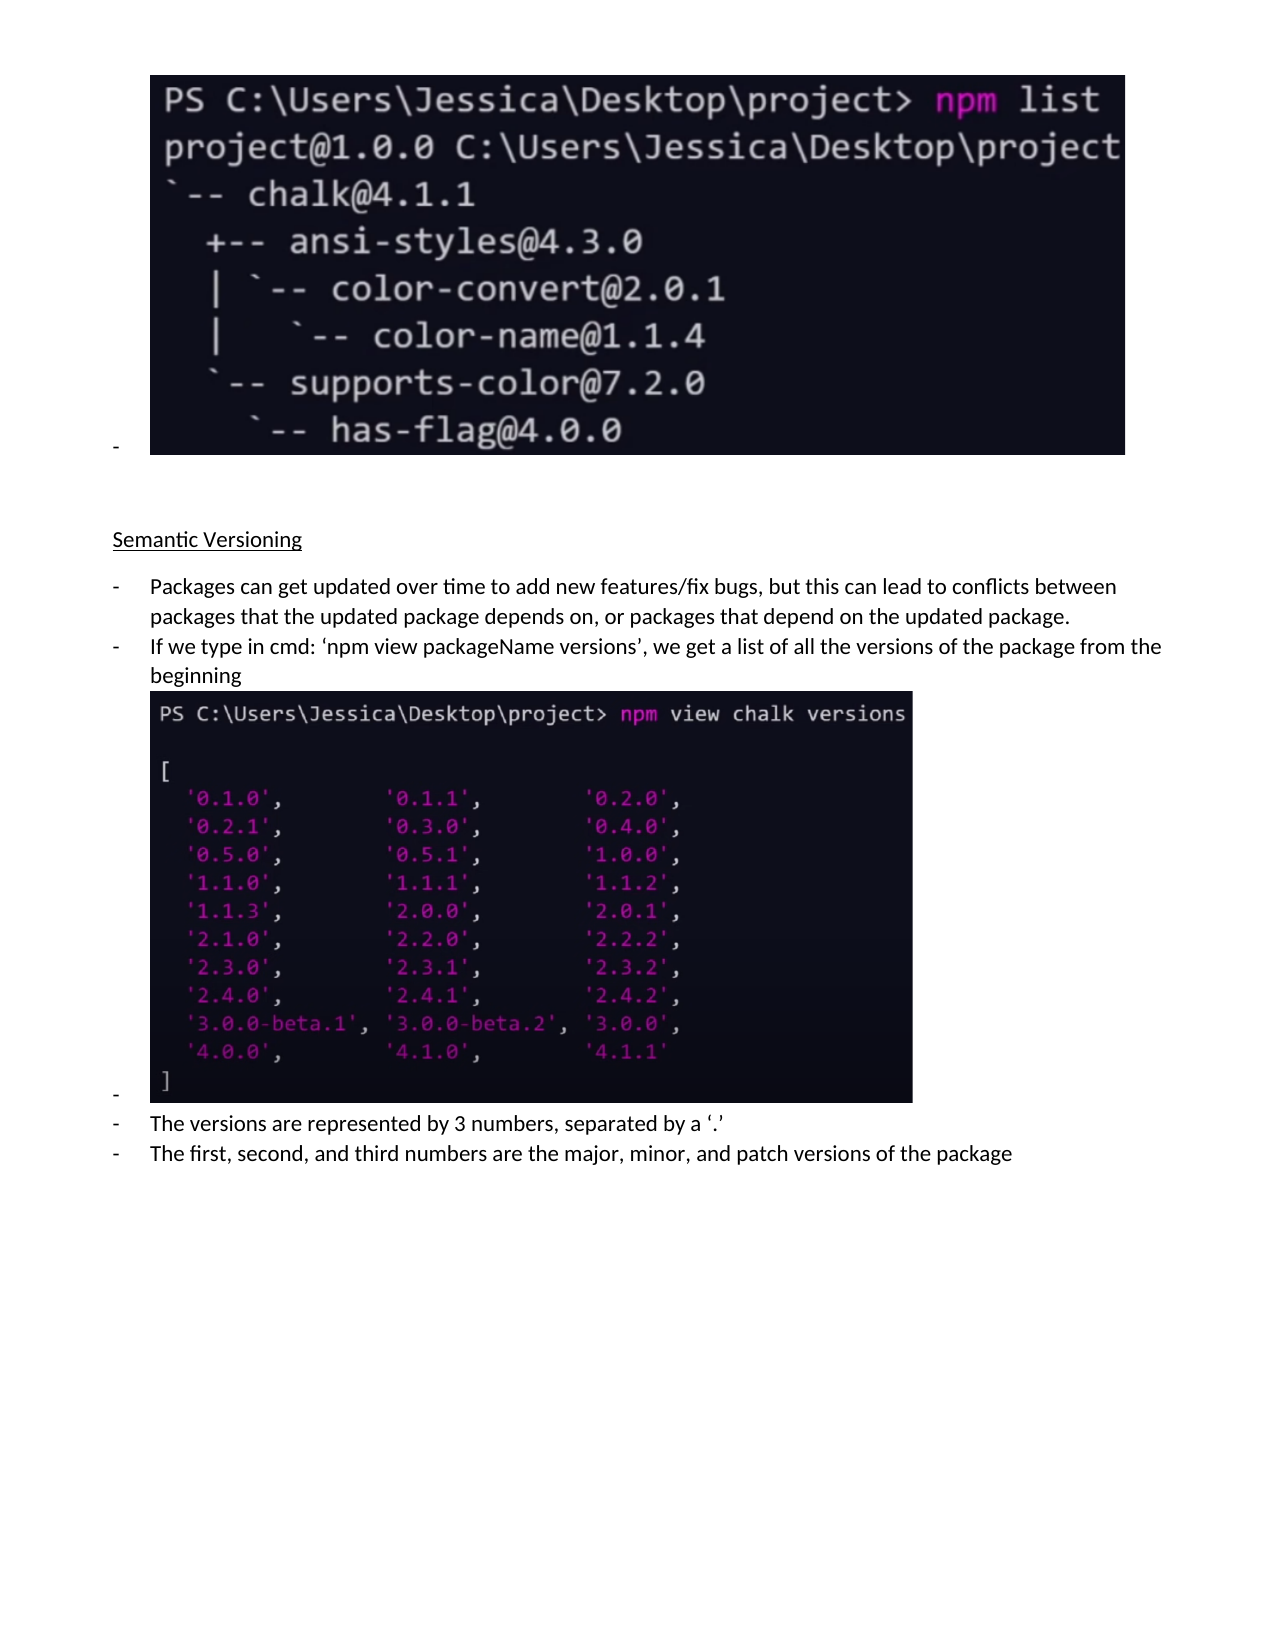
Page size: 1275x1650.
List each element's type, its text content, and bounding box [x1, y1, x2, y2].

list The versions are represented by 3 numbers, separated by a ‘.’ [112, 1109, 1200, 1138]
text Semantic Versioning [75, 526, 1200, 554]
list The first, second, and third numbers are the major, minor, and patch versions of the package [112, 1139, 1200, 1167]
picture [150, 75, 1125, 455]
picture [150, 691, 913, 1103]
list If we type in cmd: ‘npm view packageName versions’, we get a list of all the versions of the package from the beginning [112, 632, 1200, 689]
list Packages can get updated over time to add new features/fix bugs, but this can lead to conflicts between packages that the updated package depends on, or packages that depend on the updated package. [112, 572, 1200, 630]
